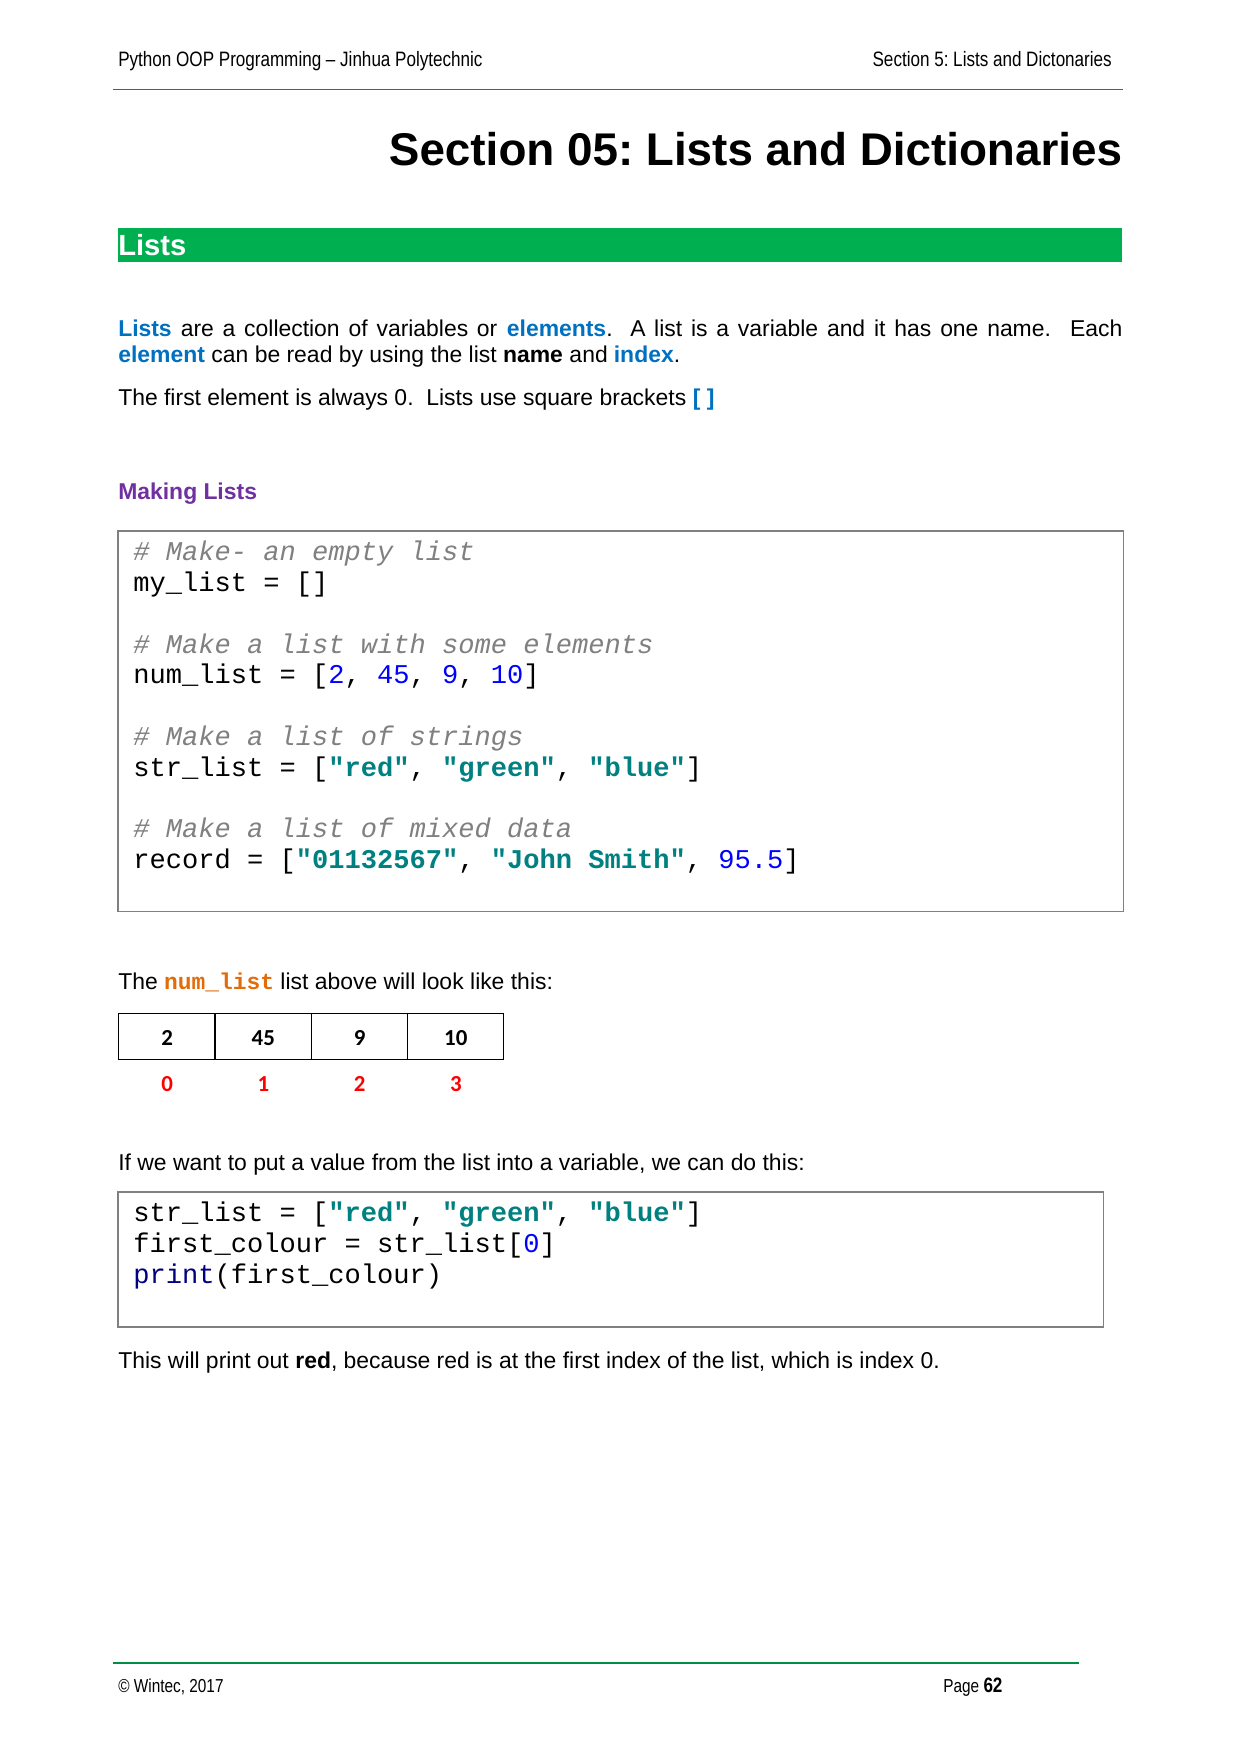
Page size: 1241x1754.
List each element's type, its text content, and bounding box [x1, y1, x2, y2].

table_cell 1 [215, 1060, 311, 1106]
table_cell 3 [408, 1060, 504, 1106]
table_header 9 [312, 1014, 407, 1059]
text Making Lists [118, 478, 1122, 504]
table_header 10 [408, 1014, 503, 1059]
table_cell 0 [119, 1060, 215, 1106]
subtitle Section 05: Lists and Dictionaries [118, 123, 1122, 176]
text The num_list list above will look like this: [118, 968, 1122, 997]
table_header 45 [216, 1014, 311, 1059]
text Lists are a collection of variables or elements. A list is a variable and it has one name. Each element can be read by using the list name and index. [118, 314, 1122, 367]
text The first element is always 0. Lists use square brackets [ ] [118, 384, 1122, 410]
text If we want to put a value from the list into a variable, we can do this: [118, 1149, 1122, 1175]
table_cell 2 [311, 1060, 407, 1106]
subtitle Lists [118, 228, 1122, 262]
text This will print out red, because red is at the first index of the list, which is index 0. [118, 1347, 1122, 1373]
table_header 2 [119, 1014, 214, 1059]
